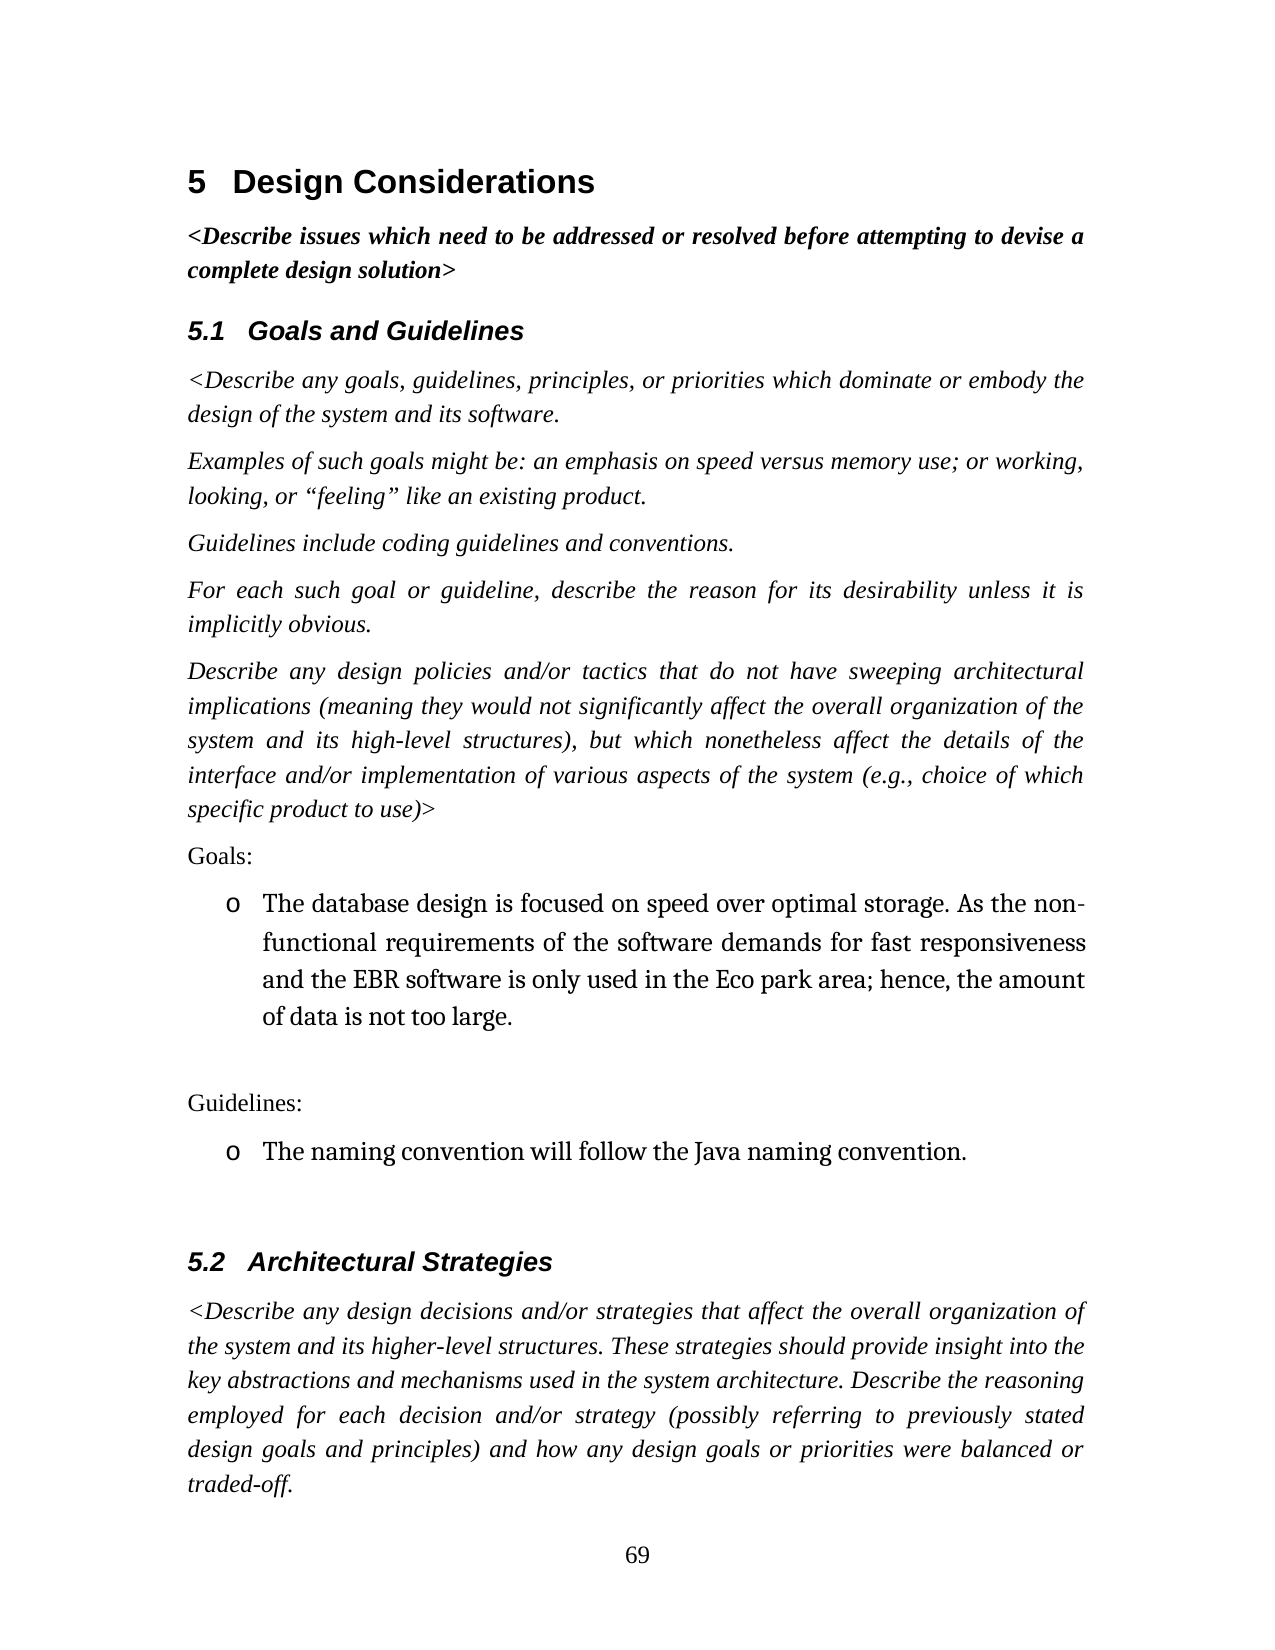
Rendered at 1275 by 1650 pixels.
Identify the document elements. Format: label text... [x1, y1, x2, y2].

subtitle Goals and Guidelines [187, 315, 1087, 346]
subtitle Design Considerations [187, 162, 1087, 201]
text <Describe any goals, guidelines, principles, or priorities which dominate or embody the design of the system and its software. [187, 365, 1087, 428]
text Examples of such goals might be: an emphasis on speed versus memory use; or working, looking, or “feeling” like an existing product. [187, 446, 1087, 510]
text Guidelines: [187, 1088, 1087, 1117]
text For each such goal or guideline, describe the reason for its desirability unless it is implicitly obvious. [187, 575, 1087, 638]
text Goals: [187, 841, 1087, 870]
text <Describe issues which need to be addressed or resolved before attempting to devise a complete design solution> [187, 221, 1087, 284]
list The database design is focused on speed over optimal storage. As the non-functional requirements of the software demands for fast responsiveness and the EBR software is only used in the Eco park area; hence, the amount of data is not too large. [225, 888, 1087, 1033]
text Guidelines include coding guidelines and conventions. [187, 528, 1087, 557]
subtitle Architectural Strategies [187, 1246, 1087, 1278]
list The naming convention will follow the Java naming convention. [225, 1136, 1087, 1168]
text <Describe any design decisions and/or strategies that affect the overall organization of the system and its higher-level structures. These strategies should provide insight into the key abstractions and mechanisms used in the system architecture. Describe the reasoning employed for each decision and/or strategy (possibly referring to previously stated design goals and principles) and how any design goals or priorities were balanced or traded-off. [187, 1296, 1087, 1498]
text Describe any design policies and/or tactics that do not have sweeping architectural implications (meaning they would not significantly affect the overall organization of the system and its high-level structures), but which nonetheless affect the details of the interface and/or implementation of various aspects of the system (e.g., choice of which specific product to use)> [187, 656, 1087, 823]
